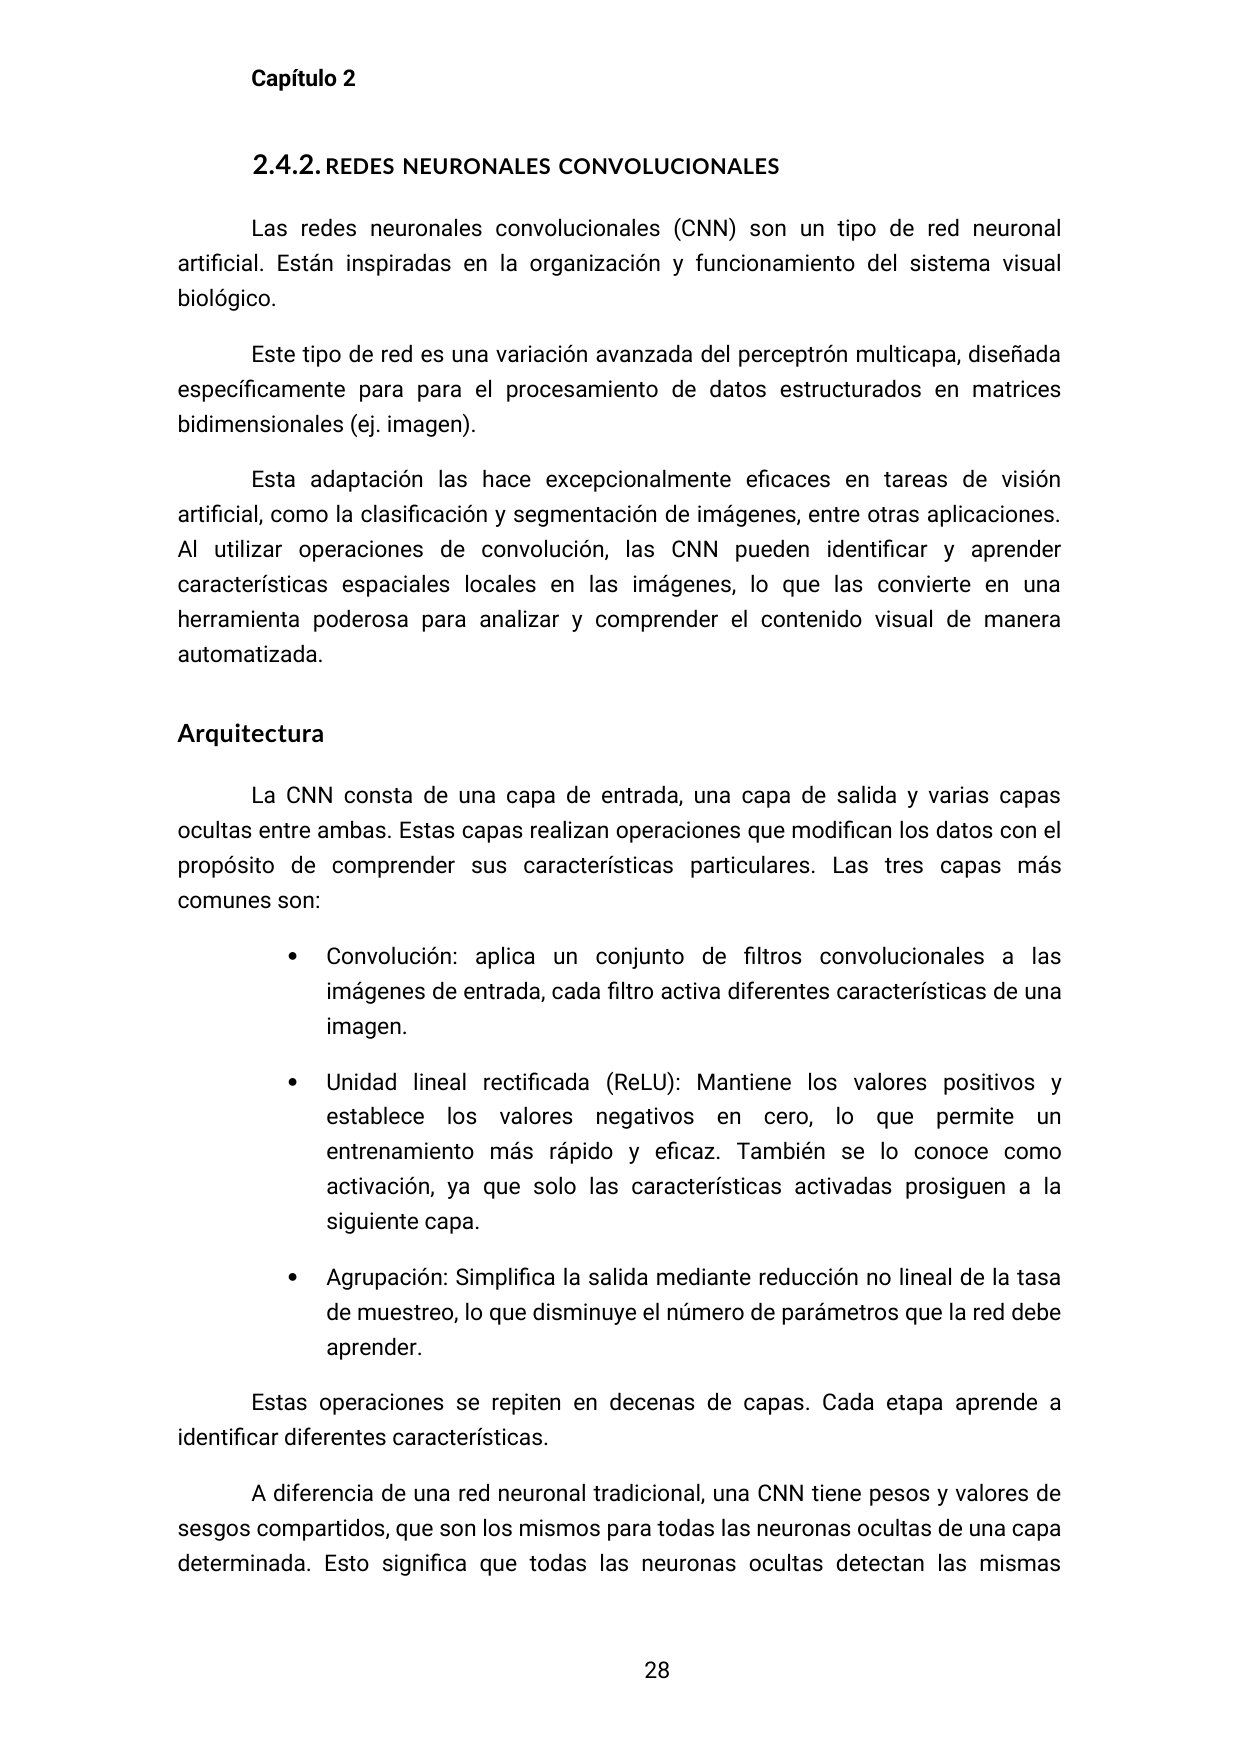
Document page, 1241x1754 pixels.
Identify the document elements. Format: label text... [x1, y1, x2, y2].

text Las redes neuronales convolucionales (CNN) son un tipo de red neuronal artificial. Están inspiradas en la organización y funcionamiento del sistema visual biológico. [177, 216, 1063, 312]
list Convolución: aplica un conjunto de filtros convolucionales a las imágenes de entrada, cada filtro activa diferentes características de una imagen. [288, 943, 1063, 1040]
text Esta adaptación las hace excepcionalmente eficaces en tareas de visión artificial, como la clasificación y segmentación de imágenes, entre otras aplicaciones. Al utilizar operaciones de convolución, las CNN pueden identificar y aprender características espaciales locales en las imágenes, lo que las convierte en una herramienta poderosa para analizar y comprender el contenido visual de manera automatizada. [177, 467, 1063, 668]
list Agrupación: Simplifica la salida mediante reducción no lineal de la tasa de muestreo, lo que disminuye el número de parámetros que la red debe aprender. [288, 1264, 1063, 1361]
text Estas operaciones se repiten en decenas de capas. Cada etapa aprende a identificar diferentes características. [177, 1389, 1063, 1451]
text Este tipo de red es una variación avanzada del perceptrón multicapa, diseñada específicamente para para el procesamiento de datos estructurados en matrices bidimensionales (ej. imagen). [177, 341, 1063, 438]
list Unidad lineal rectificada (ReLU): Mantiene los valores positivos y establece los valores negativos en cero, lo que permite un entrenamiento más rápido y eficaz. También se lo conoce como activación, ya que solo las características activadas prosiguen a la siguiente capa. [288, 1069, 1063, 1235]
subtitle redes neuronales convolucionales [252, 148, 1063, 180]
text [177, 1480, 1063, 1577]
text La CNN consta de una capa de entrada, una capa de salida y varias capas ocultas entre ambas. Estas capas realizan operaciones que modifican los datos con el propósito de comprender sus características particulares. Las tres capas más comunes son: [177, 783, 1063, 914]
subtitle Arquitectura [177, 718, 1063, 748]
